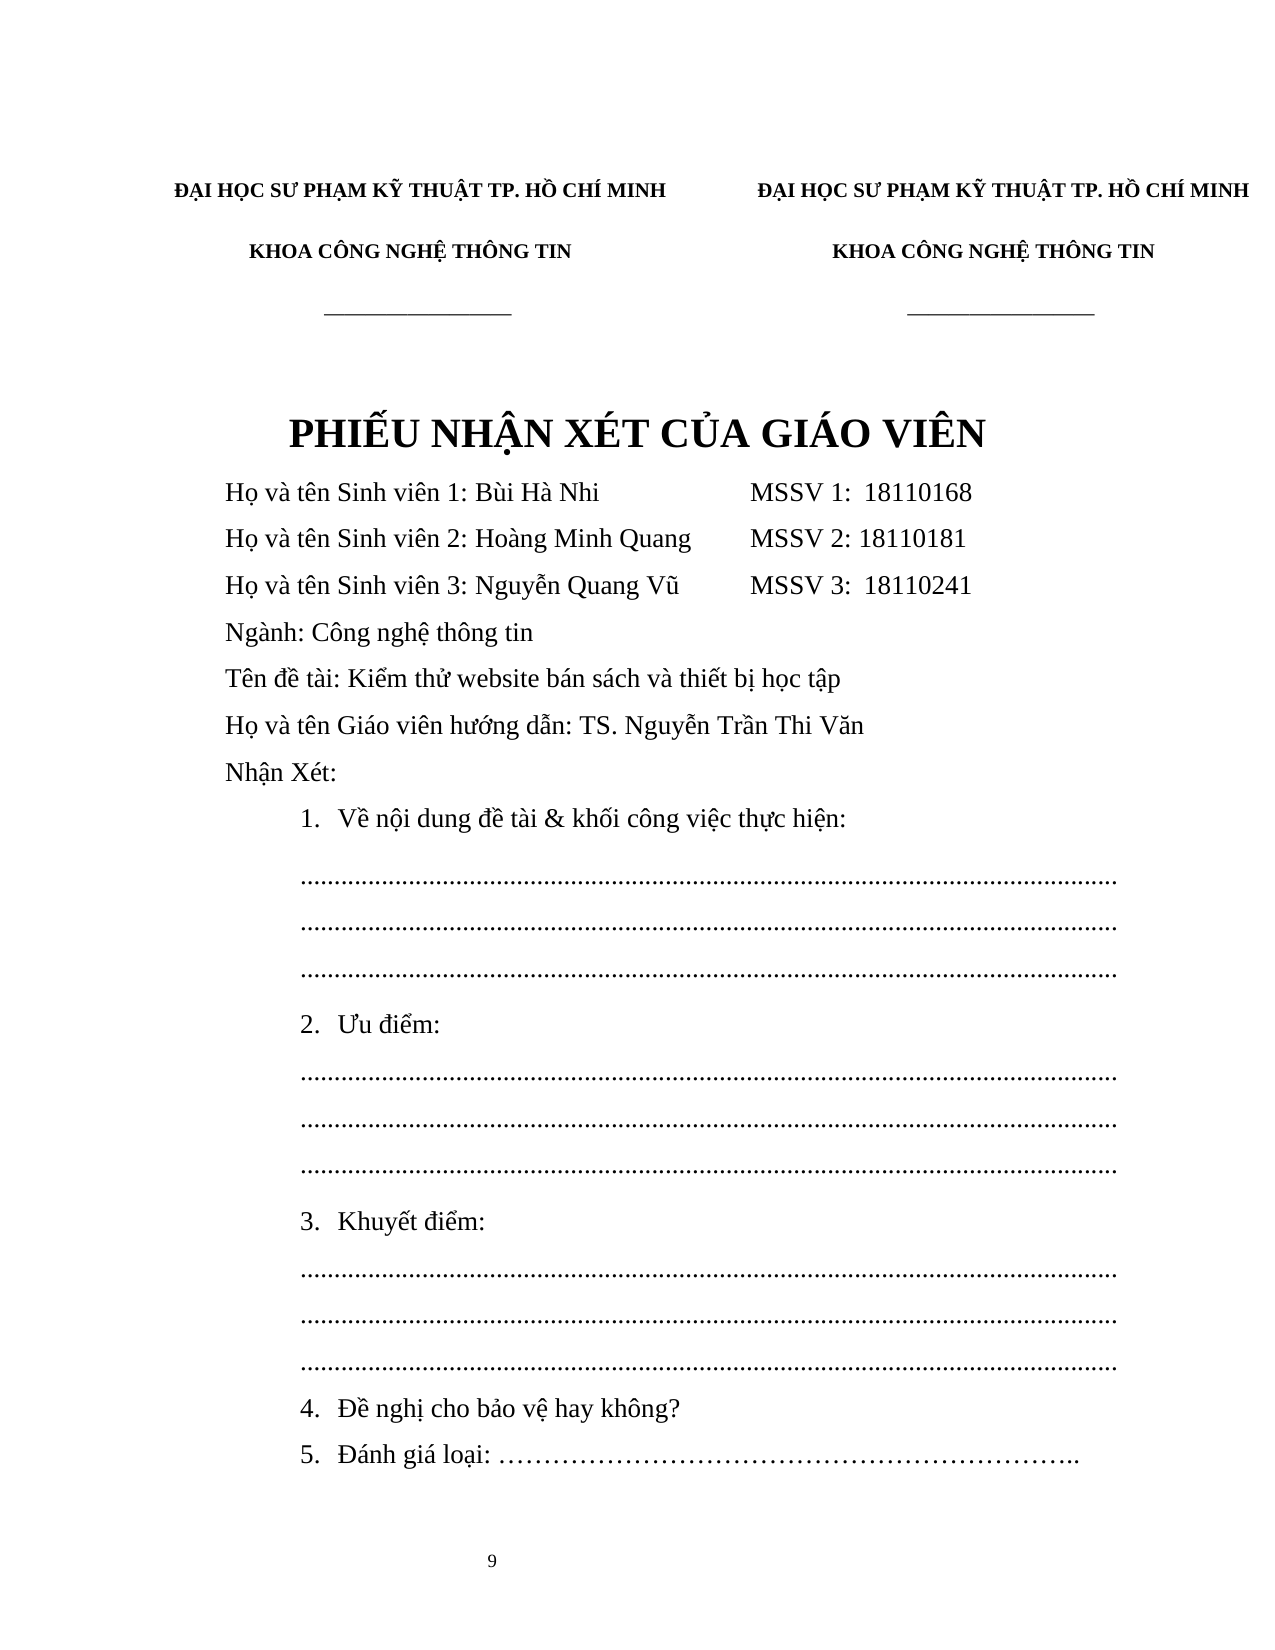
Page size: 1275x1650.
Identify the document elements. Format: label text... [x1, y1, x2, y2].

text ........................................................................................................................................................................................................................................................................................................................................................................... [300, 1252, 1125, 1376]
text Tên đề tài: Kiểm thử website bán sách và thiết bị học tập [150, 662, 1125, 693]
list Khuyết điểm: [300, 1205, 1125, 1236]
list Ưu điểm: [300, 1008, 1125, 1040]
list Đề nghị cho bảo vệ hay không? [300, 1392, 1125, 1423]
text ........................................................................................................................................................................................................................................................................................................................................................................... [300, 1055, 1125, 1180]
text Nhận Xét: [150, 756, 1125, 787]
subtitle PHIẾU NHẬN XÉT CỦA GIÁO VIÊN [150, 408, 1125, 456]
table_header [150, 150, 733, 366]
text Họ và tên Sinh viên 1: Bùi Hà Nhi MSSV 1: 18110168 [150, 476, 1125, 507]
text Ngành: Công nghệ thông tin [150, 616, 1125, 647]
list Về nội dung đề tài & khối công việc thực hiện: [300, 802, 1125, 833]
text Họ và tên Giáo viên hướng dẫn: TS. Nguyễn Trần Thi Văn [150, 709, 1125, 740]
list Đánh giá loại: ……………………………………………………….. [300, 1438, 1125, 1469]
text Họ và tên Sinh viên 2: Hoàng Minh Quang MSSV 2: 18110181 [150, 522, 1125, 553]
text Họ và tên Sinh viên 3: Nguyễn Quang Vũ MSSV 3: 18110241 [150, 569, 1125, 600]
text ........................................................................................................................................................................................................................................................................................................................................................................... [300, 859, 1125, 983]
table_header [733, 150, 1275, 366]
